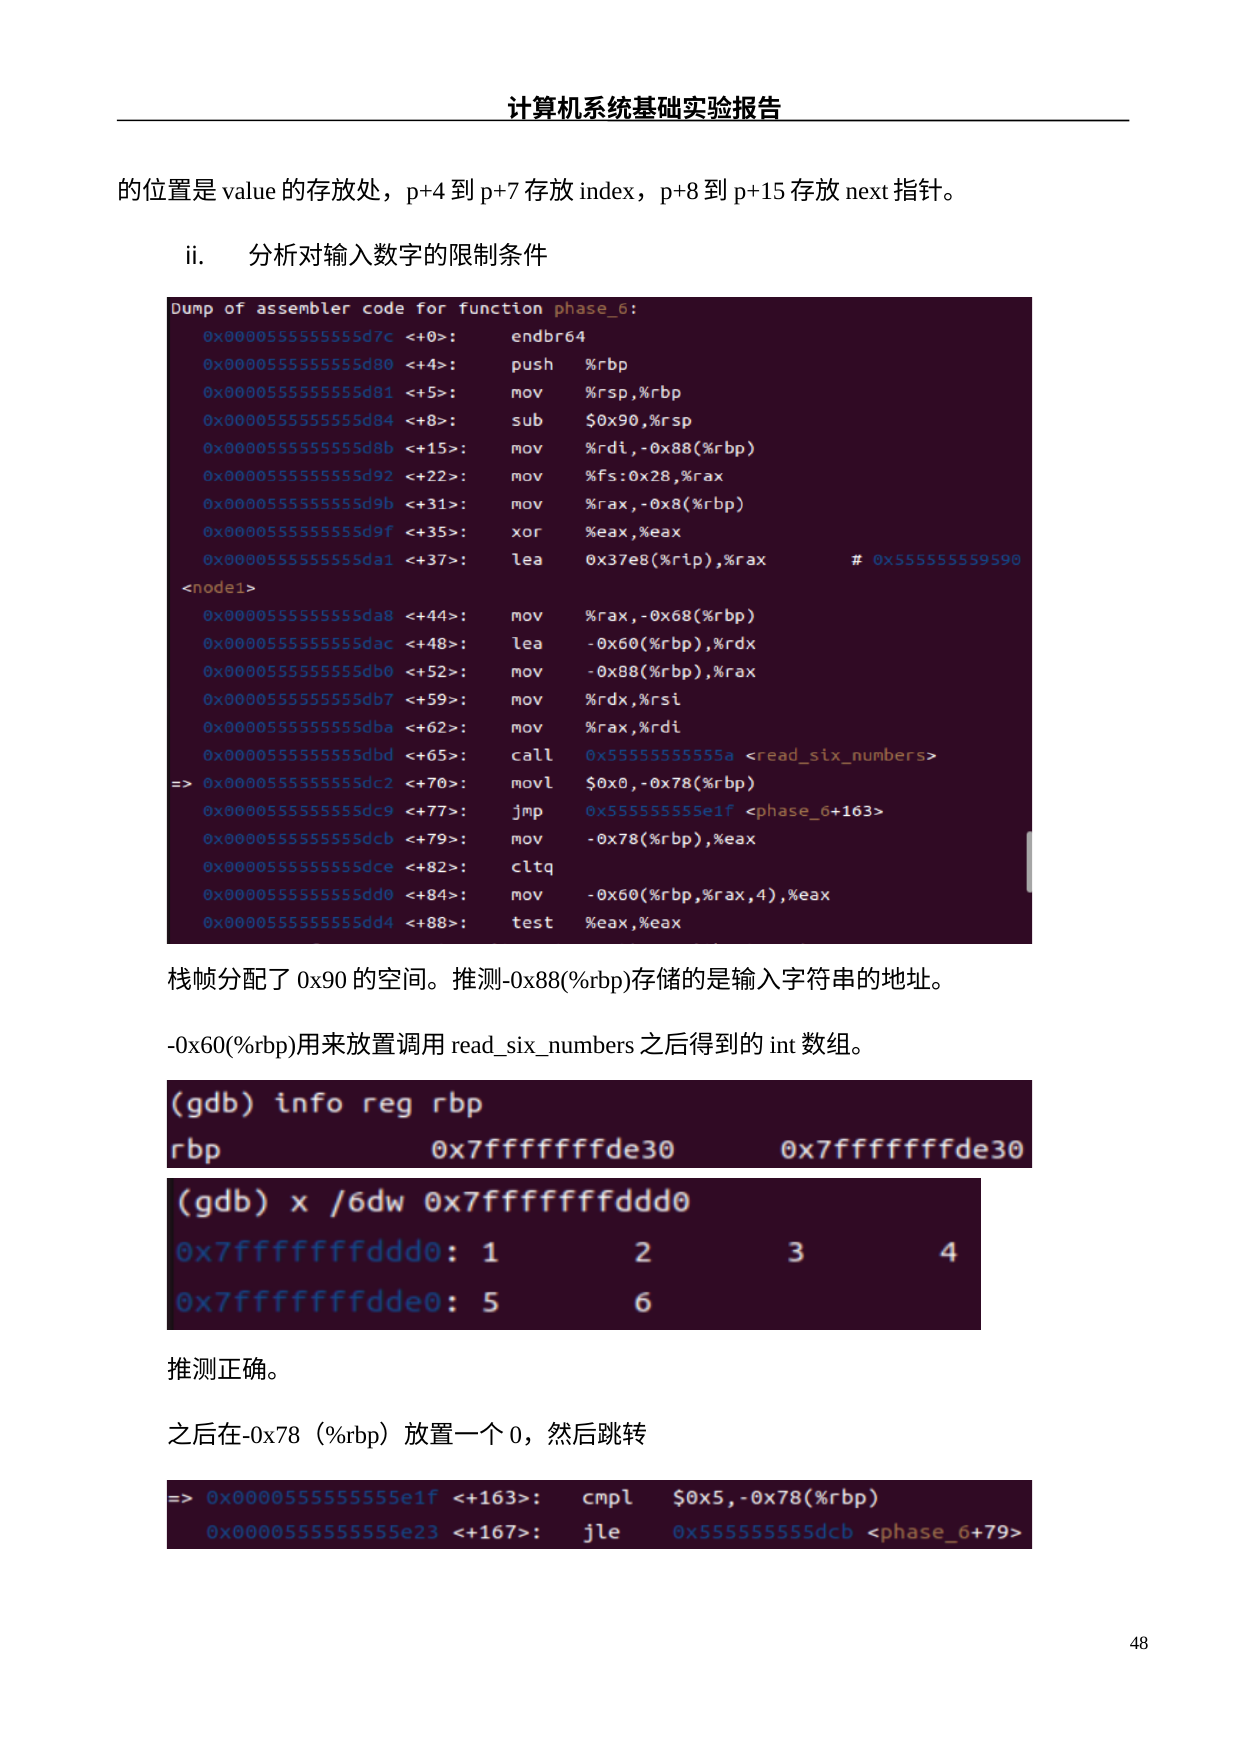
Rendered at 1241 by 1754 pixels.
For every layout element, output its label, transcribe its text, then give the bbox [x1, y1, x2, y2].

picture [166, 297, 1033, 944]
picture [166, 1480, 1033, 1549]
text 之后在-0x78（%rbp）放置一个0，然后跳转 [117, 1401, 1123, 1466]
list 分析对输入数字的限制条件 [204, 221, 1123, 286]
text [117, 156, 1123, 221]
text 推测正确。 [117, 1336, 1123, 1401]
picture [166, 1080, 1033, 1168]
text -0x60(%rbp)用来放置调用read_six_numbers之后得到的int数组。 [117, 1011, 1123, 1076]
picture [166, 1178, 981, 1330]
text 栈帧分配了0x90的空间。推测-0x88(%rbp)存储的是输入字符串的地址。 [117, 946, 1123, 1011]
